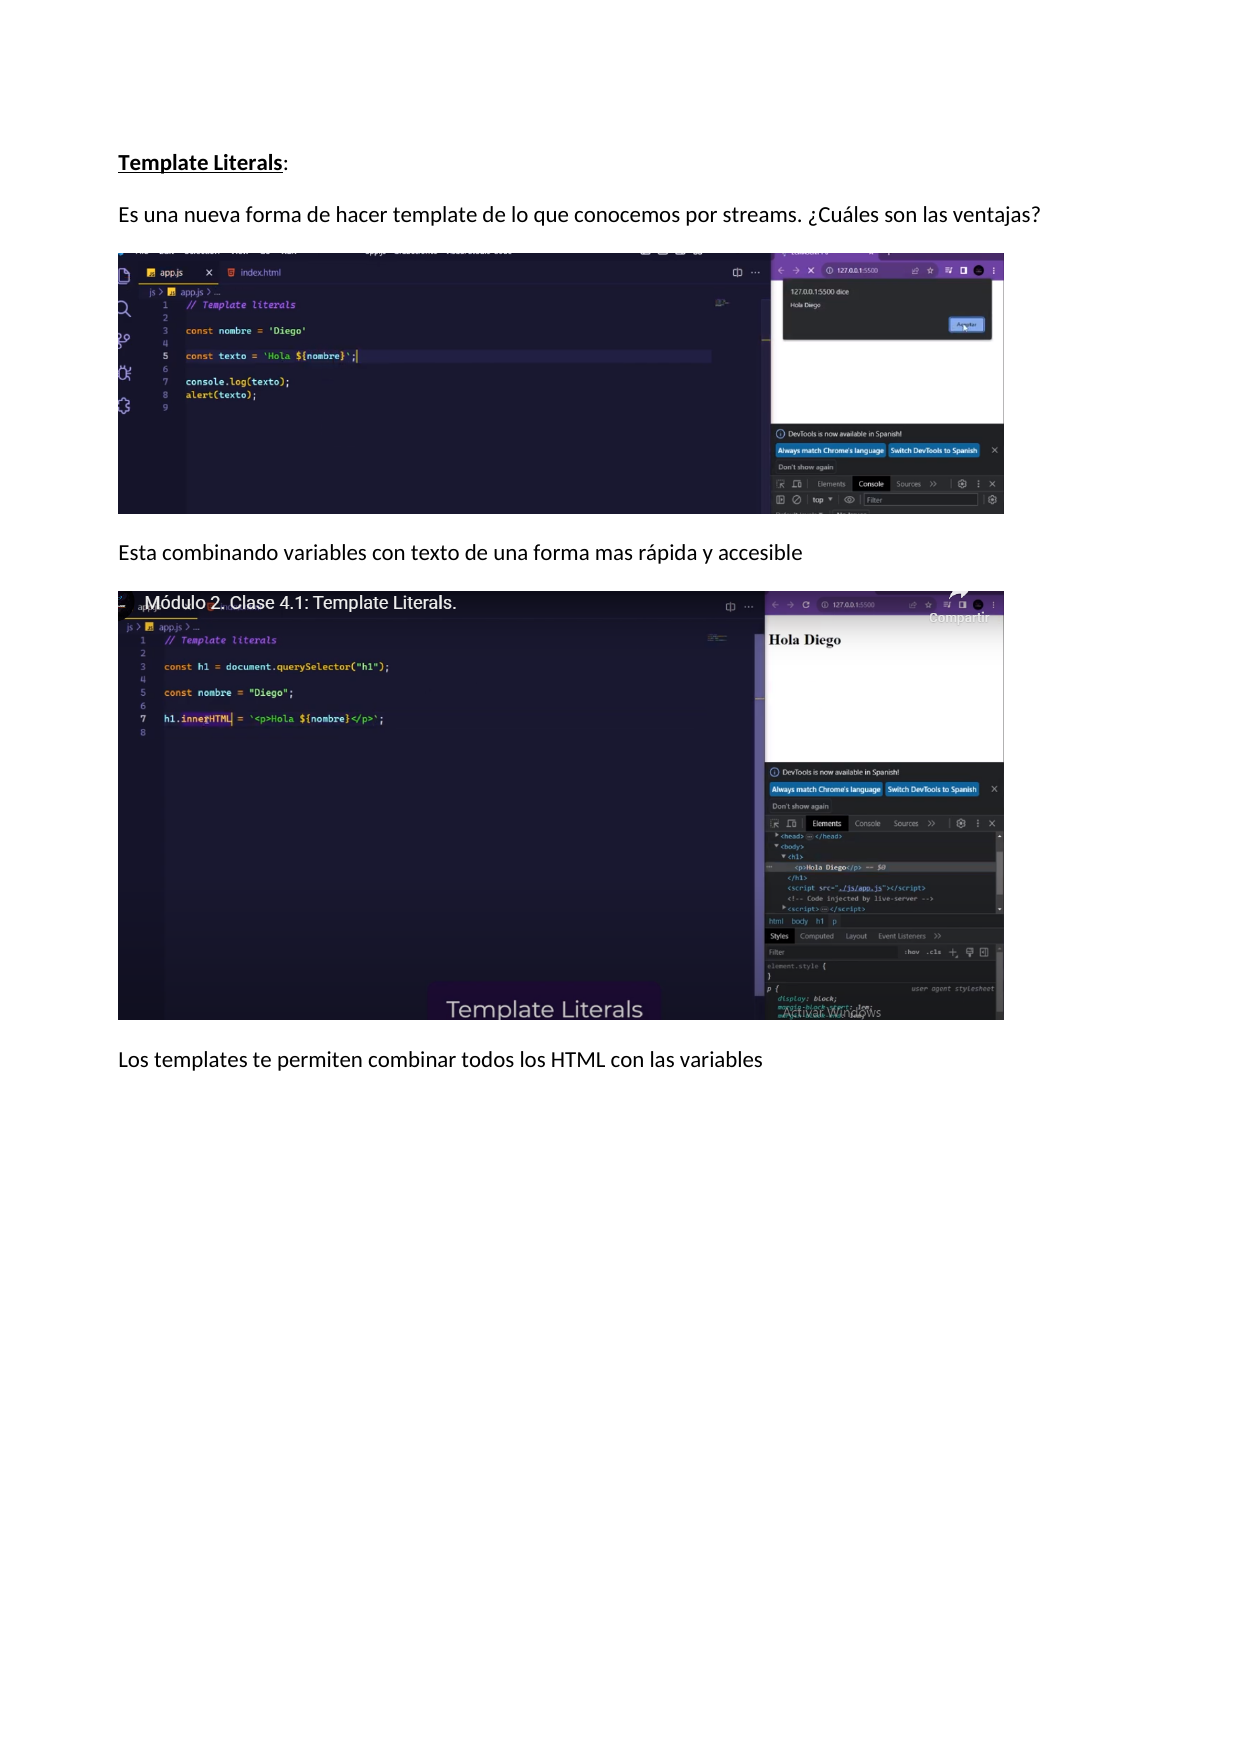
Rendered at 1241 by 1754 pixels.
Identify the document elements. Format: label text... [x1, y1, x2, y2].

picture [118, 591, 1004, 1020]
picture [118, 253, 1004, 514]
text Es una nueva forma de hacer template de lo que conocemos por streams. ¿Cuáles son las ventajas? [118, 201, 1063, 229]
text Template Literals: [118, 148, 1063, 176]
text Los templates te permiten combinar todos los HTML con las variables [118, 1045, 1063, 1073]
text Esta combinando variables con texto de una forma mas rápida y accesible [118, 538, 1063, 567]
